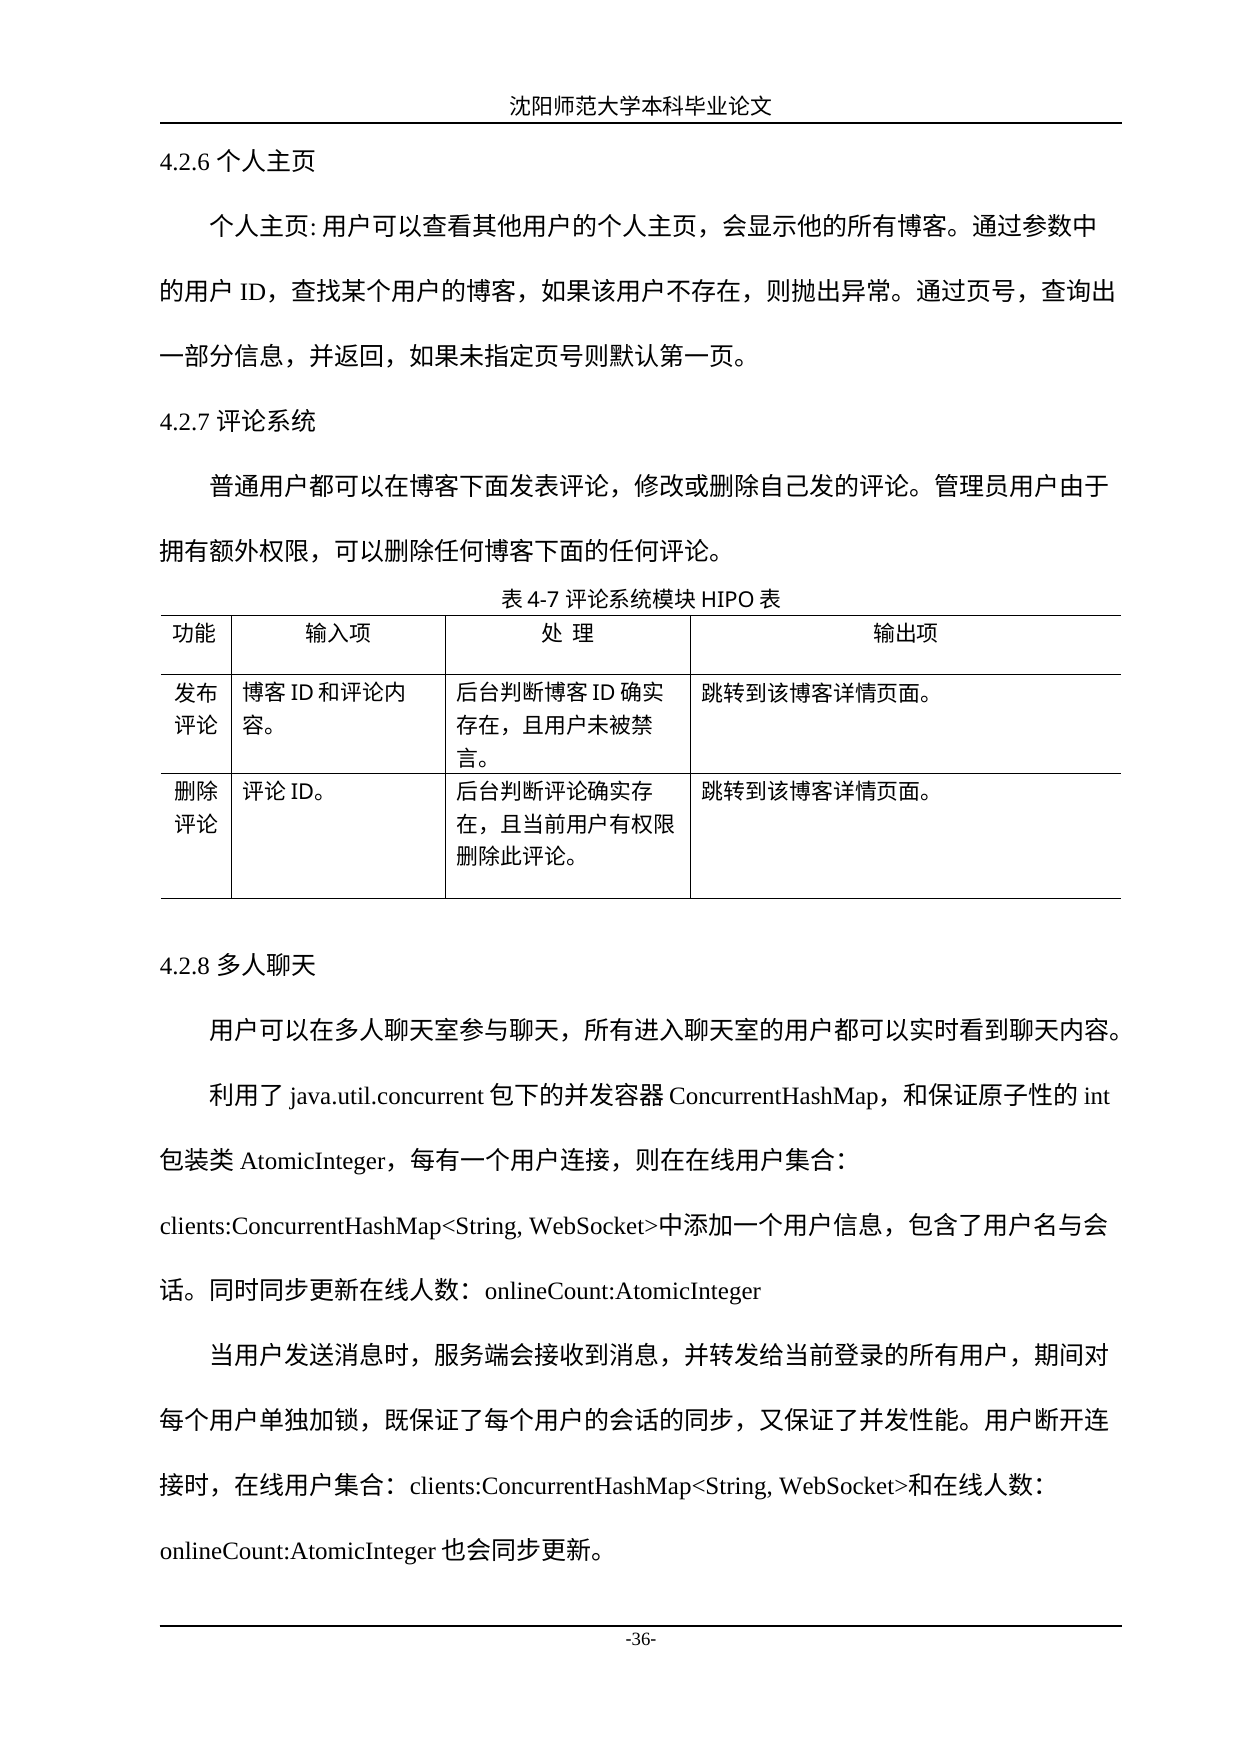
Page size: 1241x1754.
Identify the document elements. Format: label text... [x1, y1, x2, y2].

table_header 功能 [161, 616, 231, 674]
table_header 输出项 [691, 616, 1121, 674]
table_cell 博客ID和评论内容。 [232, 675, 445, 773]
table_cell 后台判断评论确实存在，且当前用户有权限删除此评论。 [446, 774, 690, 897]
subtitle 4.2.7 评论系统 [159, 387, 1122, 452]
table_header 输入项 [232, 616, 445, 674]
text 表4-7 评论系统模块HIPO表 [159, 582, 1122, 615]
table_cell 跳转到该博客详情页面。 [691, 774, 1121, 897]
text 普通用户都可以在博客下面发表评论，修改或删除自己发的评论。管理员用户由于拥有额外权限，可以删除任何博客下面的任何评论。 [159, 452, 1122, 582]
subtitle 4.2.6 个人主页 [159, 127, 1122, 192]
text 利用了java.util.concurrent包下的并发容器ConcurrentHashMap，和保证原子性的int包装类AtomicInteger，每有一个用户连接，则在在线用户集合：clients:ConcurrentHashMap<String, WebSocket>中添加一个用户信息，包含了用户名与会话。同时同步更新在线人数：onlineCount:AtomicInteger [159, 1061, 1122, 1321]
table_cell 发布评论 [161, 675, 231, 773]
text 当用户发送消息时，服务端会接收到消息，并转发给当前登录的所有用户，期间对每个用户单独加锁，既保证了每个用户的会话的同步，又保证了并发性能。用户断开连接时，在线用户集合：clients:ConcurrentHashMap<String, WebSocket>和在线人数：onlineCount:AtomicInteger也会同步更新。 [159, 1321, 1122, 1581]
text 用户可以在多人聊天室参与聊天，所有进入聊天室的用户都可以实时看到聊天内容。 [159, 996, 1122, 1061]
table_cell 评论ID。 [232, 774, 445, 897]
table_cell 后台判断博客ID确实存在，且用户未被禁言。 [446, 675, 690, 773]
subtitle 4.2.8 多人聊天 [159, 931, 1122, 996]
table_header 处 理 [446, 616, 690, 674]
table_cell 跳转到该博客详情页面。 [691, 675, 1121, 773]
text 个人主页: 用户可以查看其他用户的个人主页，会显示他的所有博客。通过参数中的用户ID，查找某个用户的博客，如果该用户不存在，则抛出异常。通过页号，查询出一部分信息，并返回，如果未指定页号则默认第一页。 [159, 192, 1122, 387]
table_cell 删除评论 [161, 774, 231, 897]
